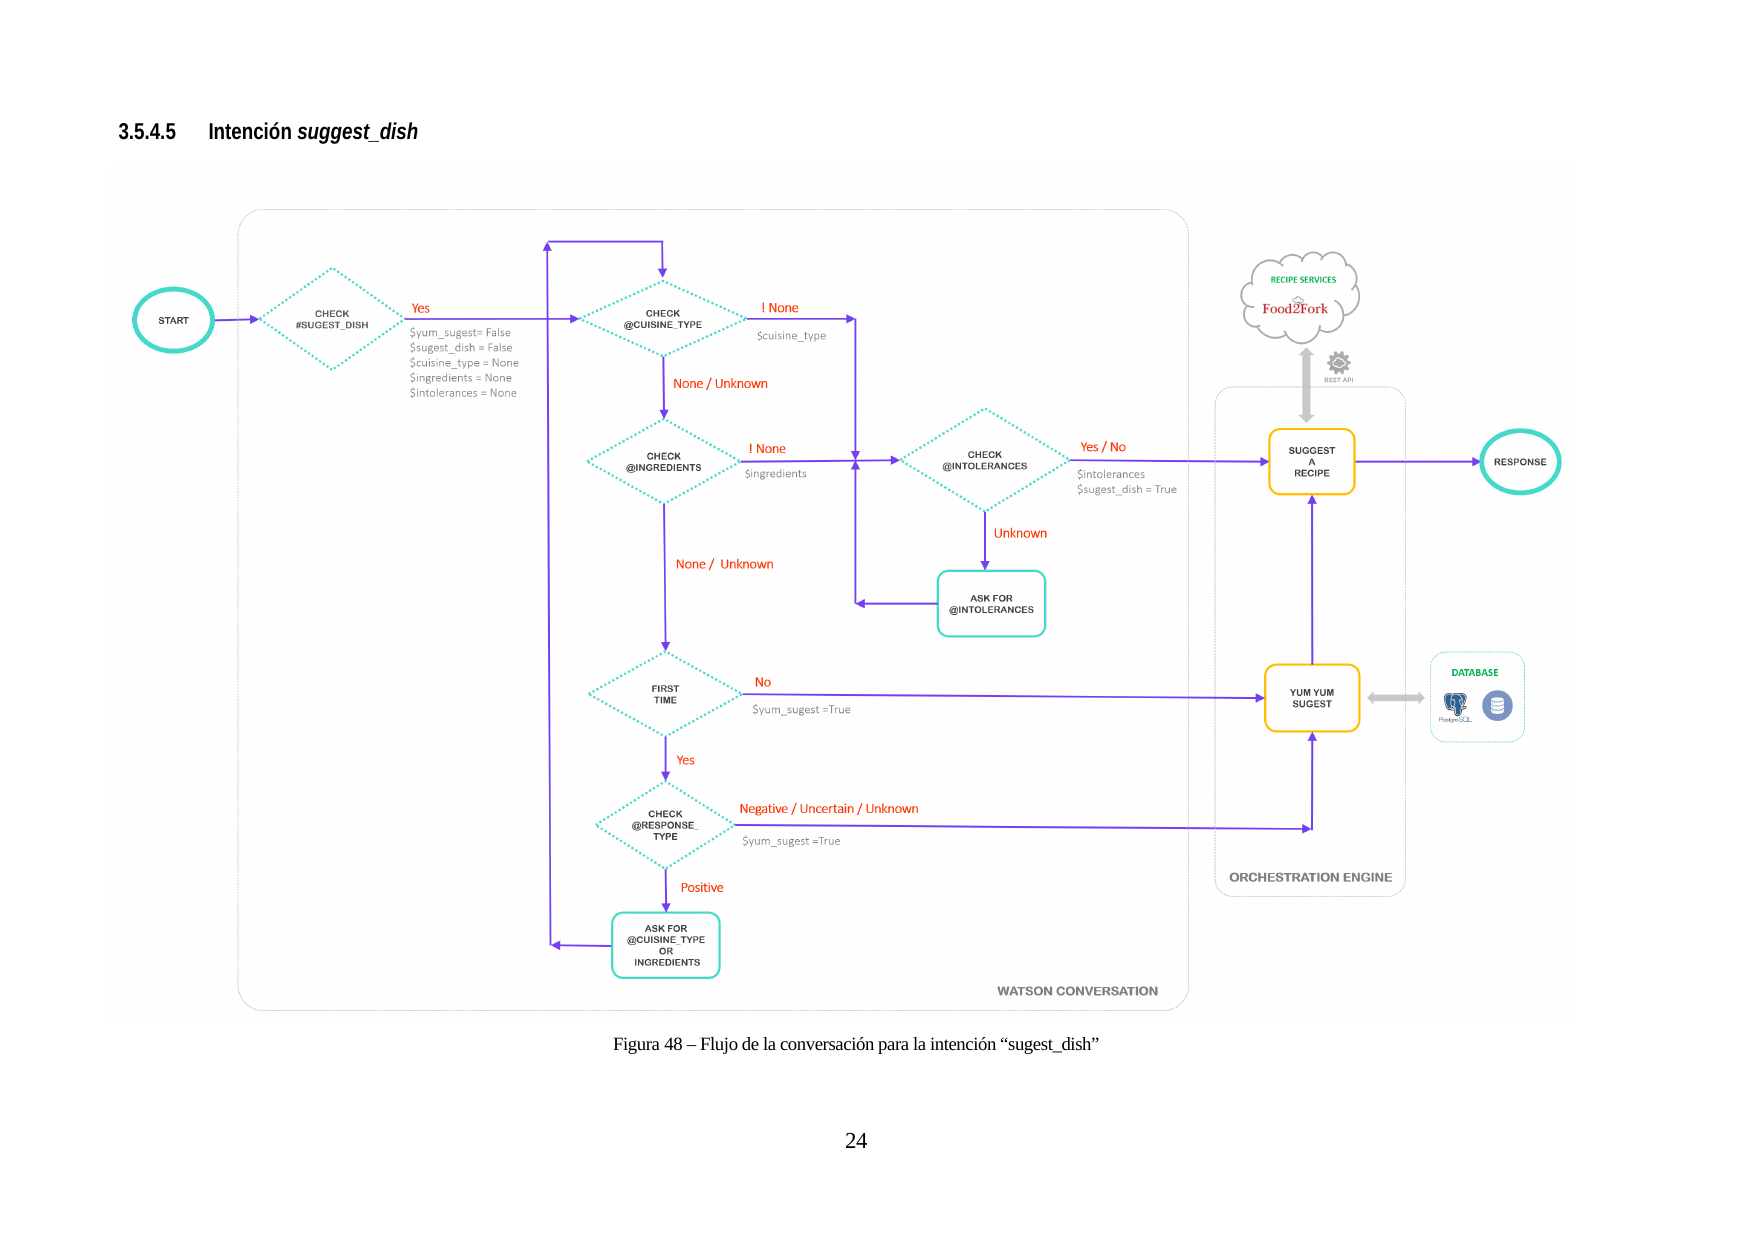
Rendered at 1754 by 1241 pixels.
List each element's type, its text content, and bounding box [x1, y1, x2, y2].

subtitle Intención suggest_dish [118, 118, 1594, 144]
picture [109, 165, 1574, 1021]
